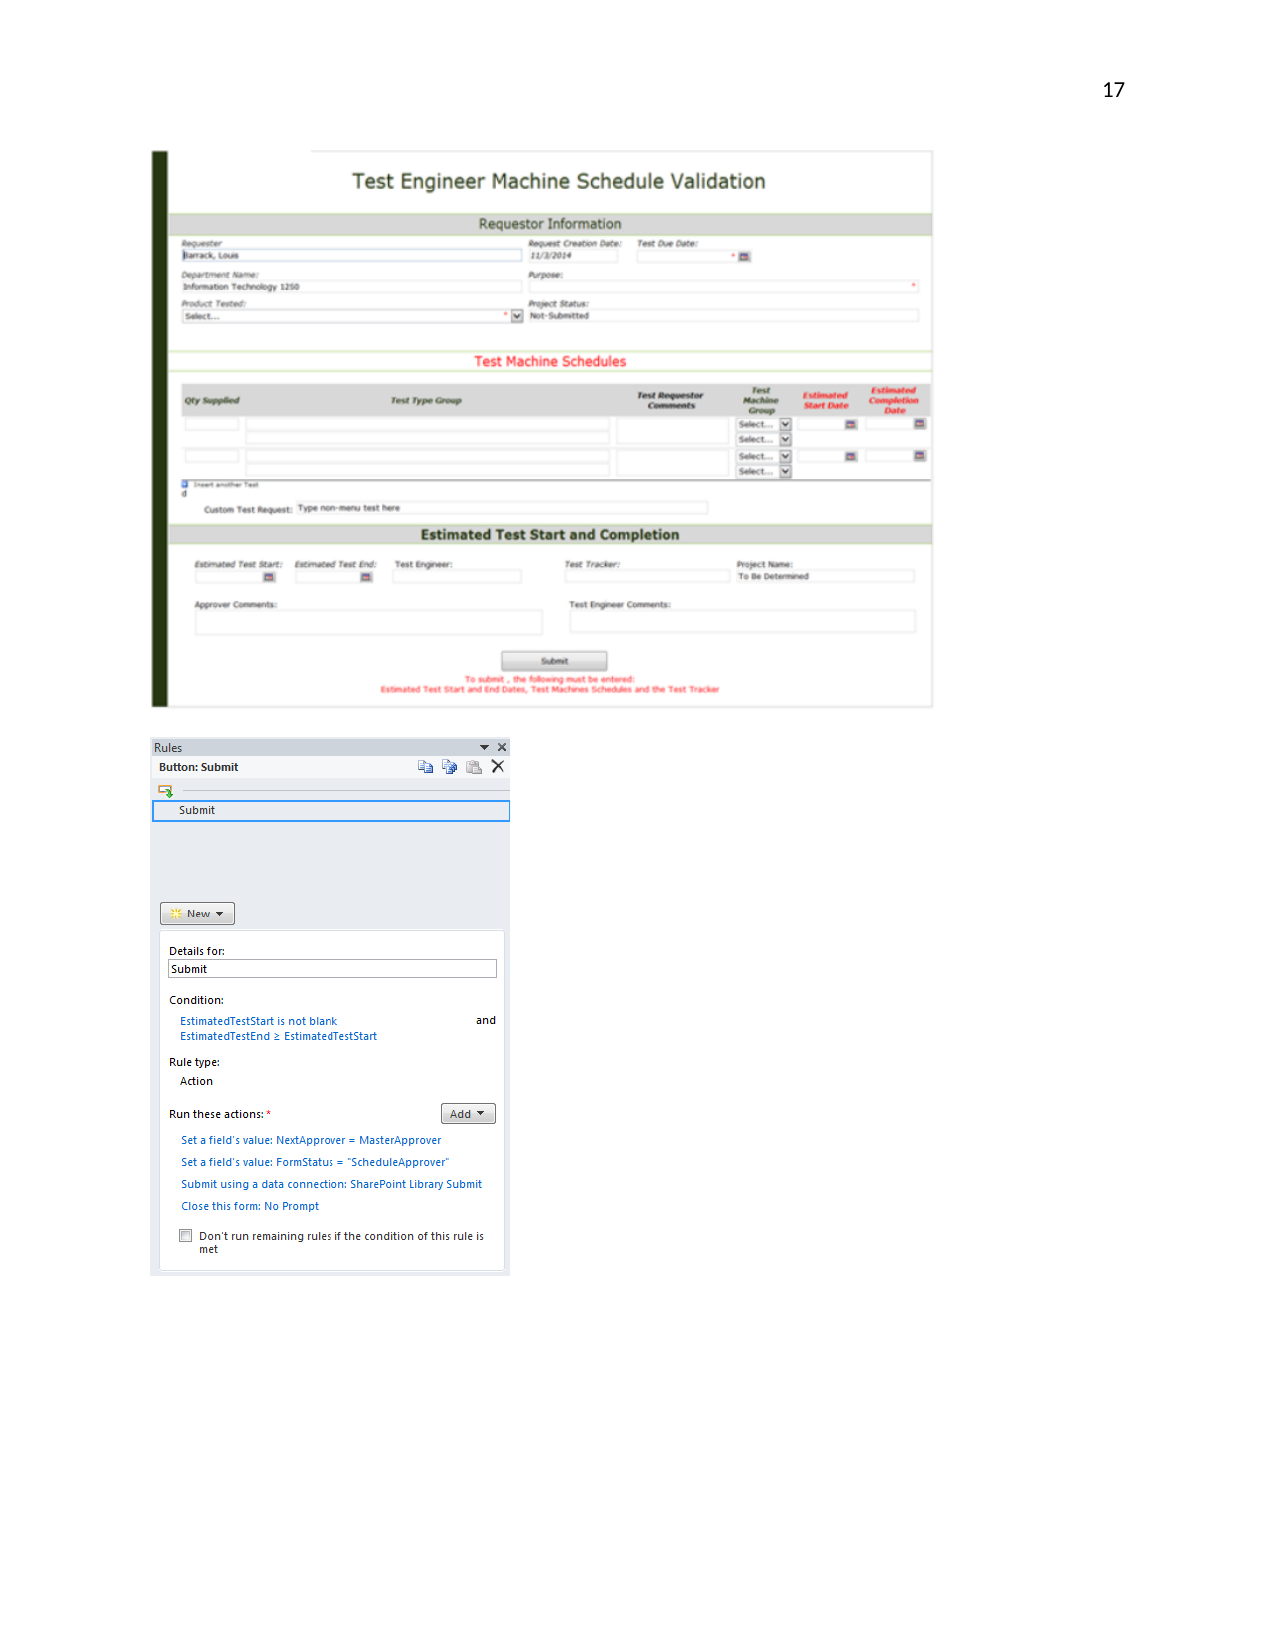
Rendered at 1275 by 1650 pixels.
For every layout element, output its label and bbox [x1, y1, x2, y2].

picture [150, 737, 511, 1276]
